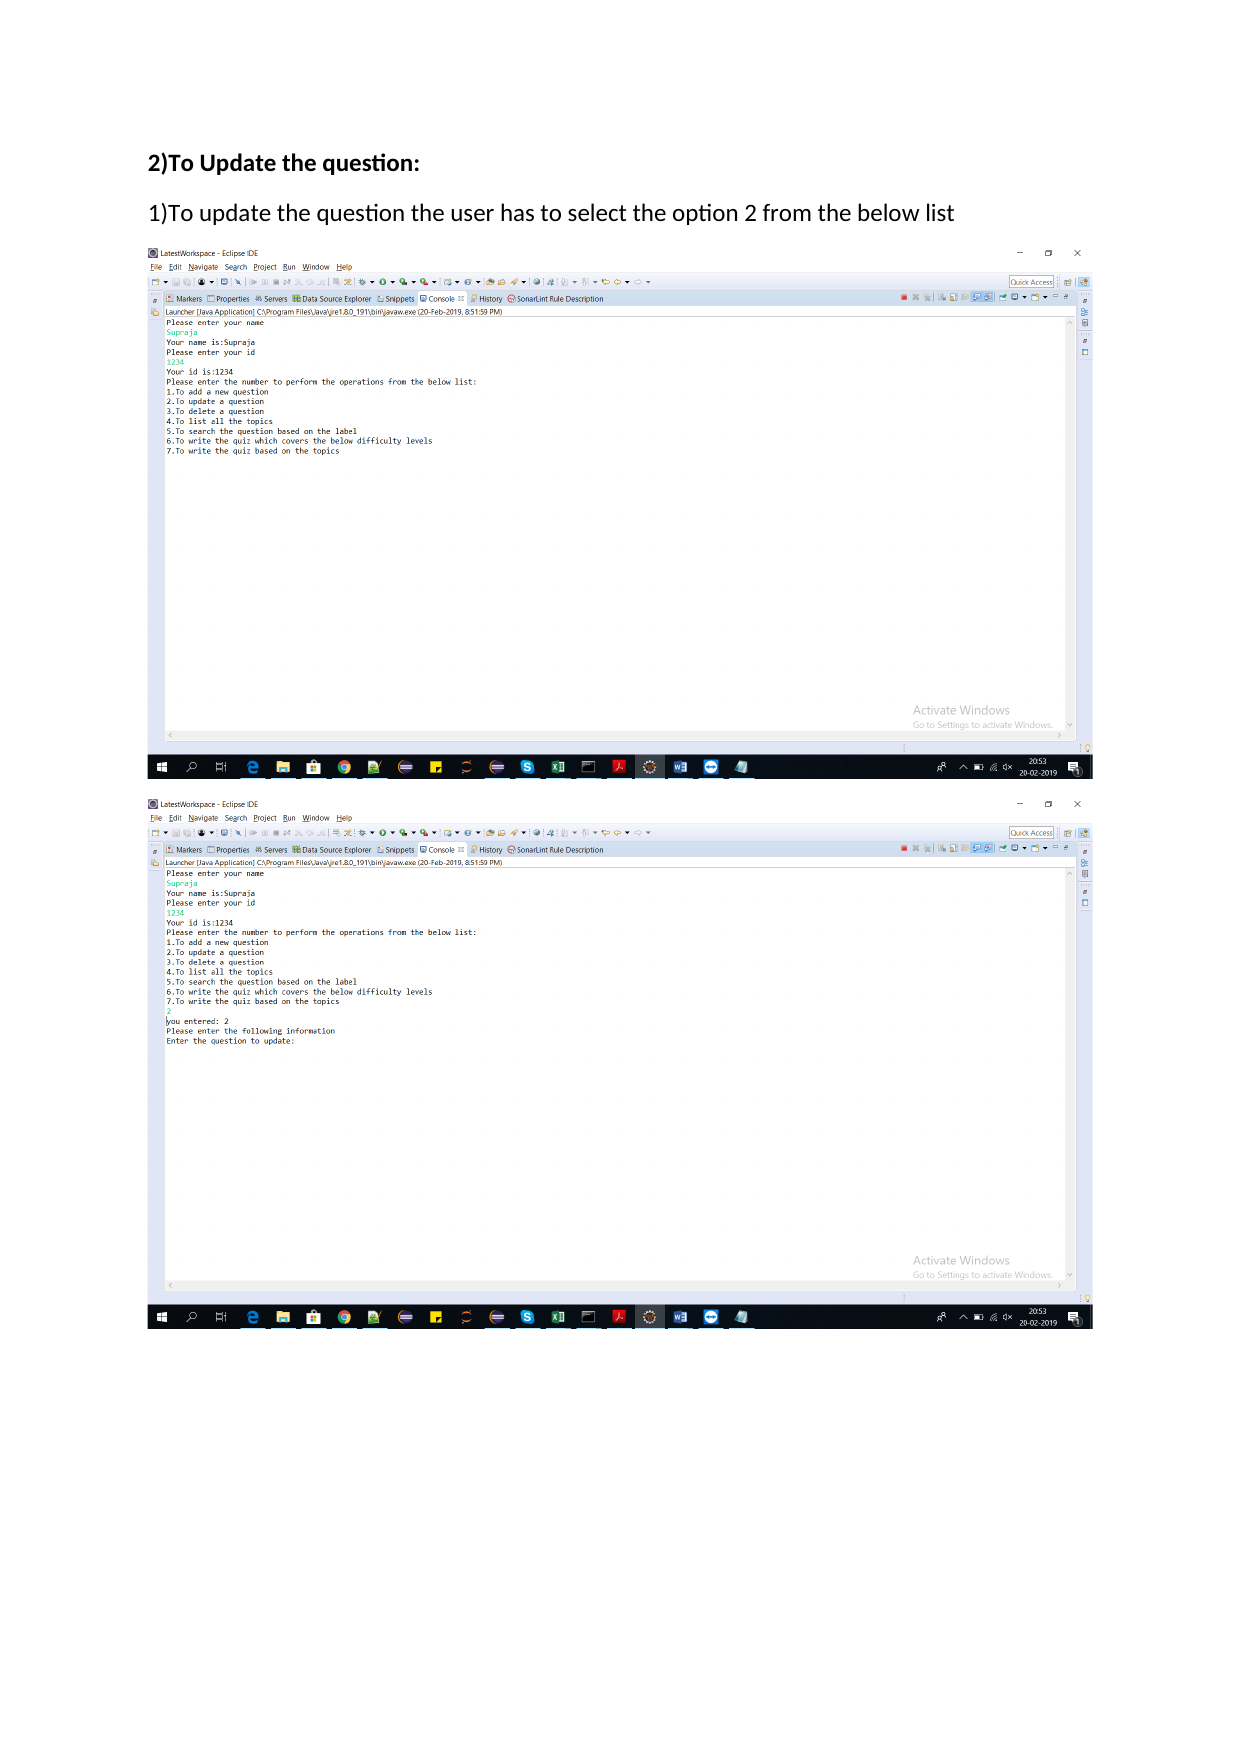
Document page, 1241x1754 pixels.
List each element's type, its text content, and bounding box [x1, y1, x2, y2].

picture [147, 246, 1093, 779]
text 2)To Update the question: [148, 148, 1093, 178]
picture [147, 797, 1093, 1329]
text 1)To update the question the user has to select the option 2 from the below list [148, 197, 1093, 228]
